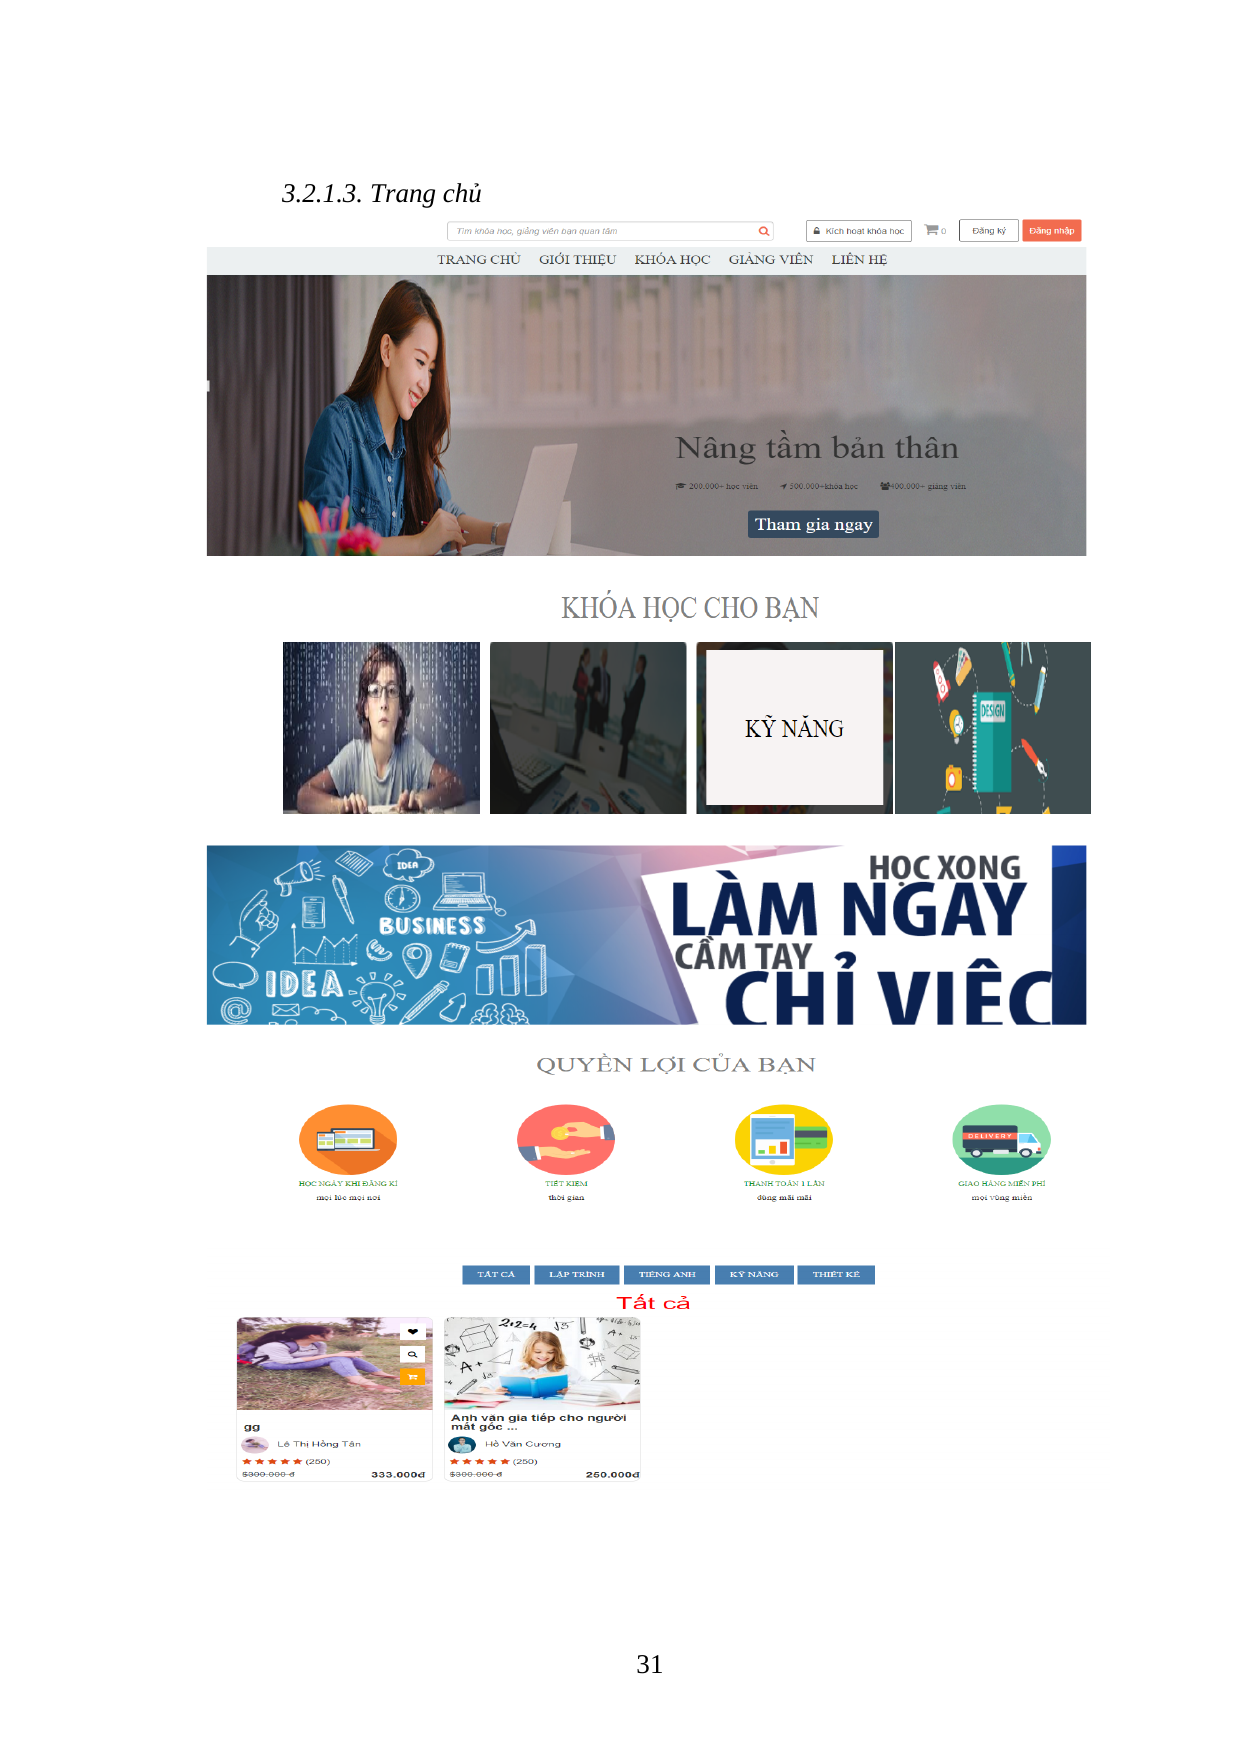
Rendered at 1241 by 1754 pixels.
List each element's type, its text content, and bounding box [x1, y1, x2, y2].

text 3.2.1.3. Trang chủ [207, 177, 1092, 208]
picture [206, 1033, 1153, 1232]
picture [206, 1241, 1110, 1490]
picture [206, 564, 1149, 837]
picture [206, 845, 1087, 1025]
picture [206, 217, 1087, 556]
